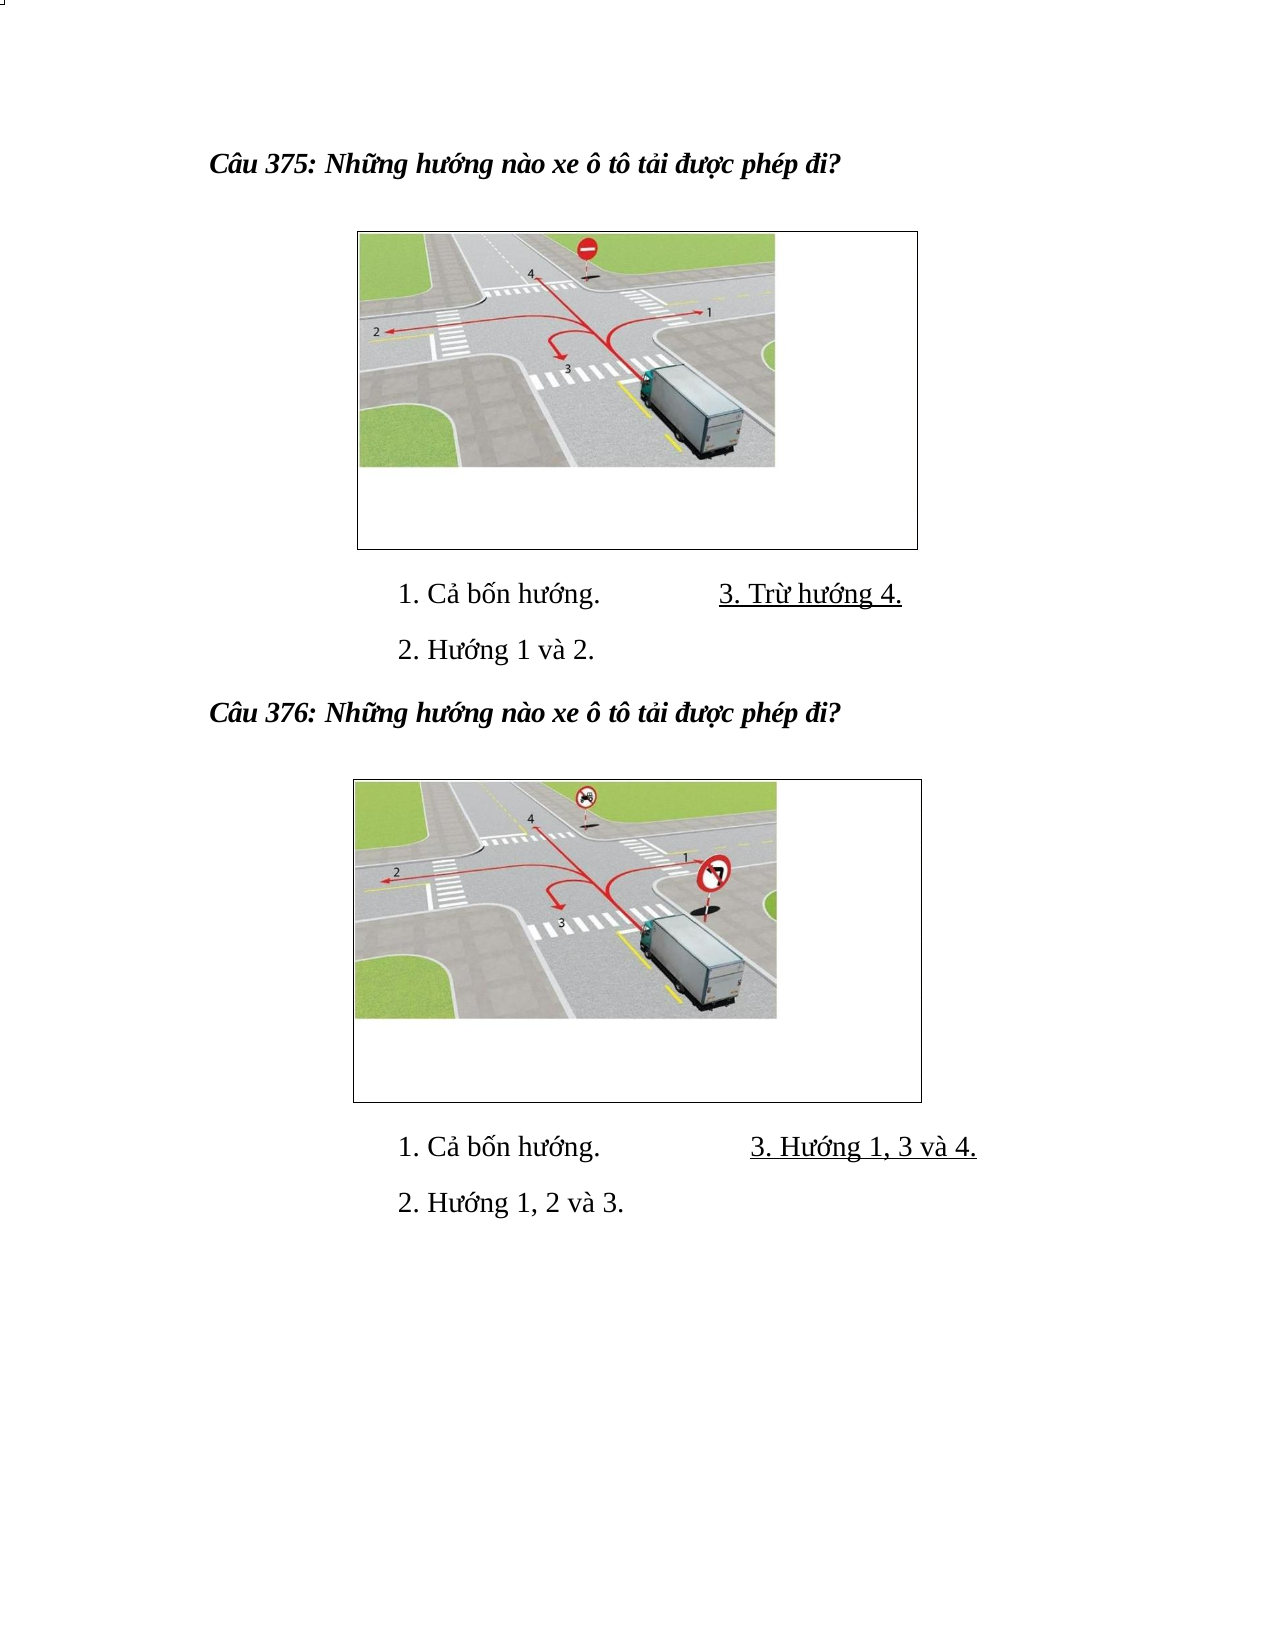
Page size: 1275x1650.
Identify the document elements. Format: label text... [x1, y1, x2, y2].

text Câu 375: Những hướng nào xe ô tô tải được phép đi? [209, 147, 1264, 181]
text 1. Cả bốn hướng. 3. Trừ hướng 4. [398, 577, 1264, 610]
picture [354, 780, 921, 1102]
text 2. Hướng 1 và 2. [398, 633, 1264, 666]
text 2. Hướng 1, 2 và 3. [398, 1186, 1264, 1219]
text Câu 376: Những hướng nào xe ô tô tải được phép đi? [209, 695, 1264, 729]
picture [358, 232, 917, 549]
text 1. Cả bốn hướng. 3. Hướng 1, 3 và 4. [398, 1129, 1264, 1163]
